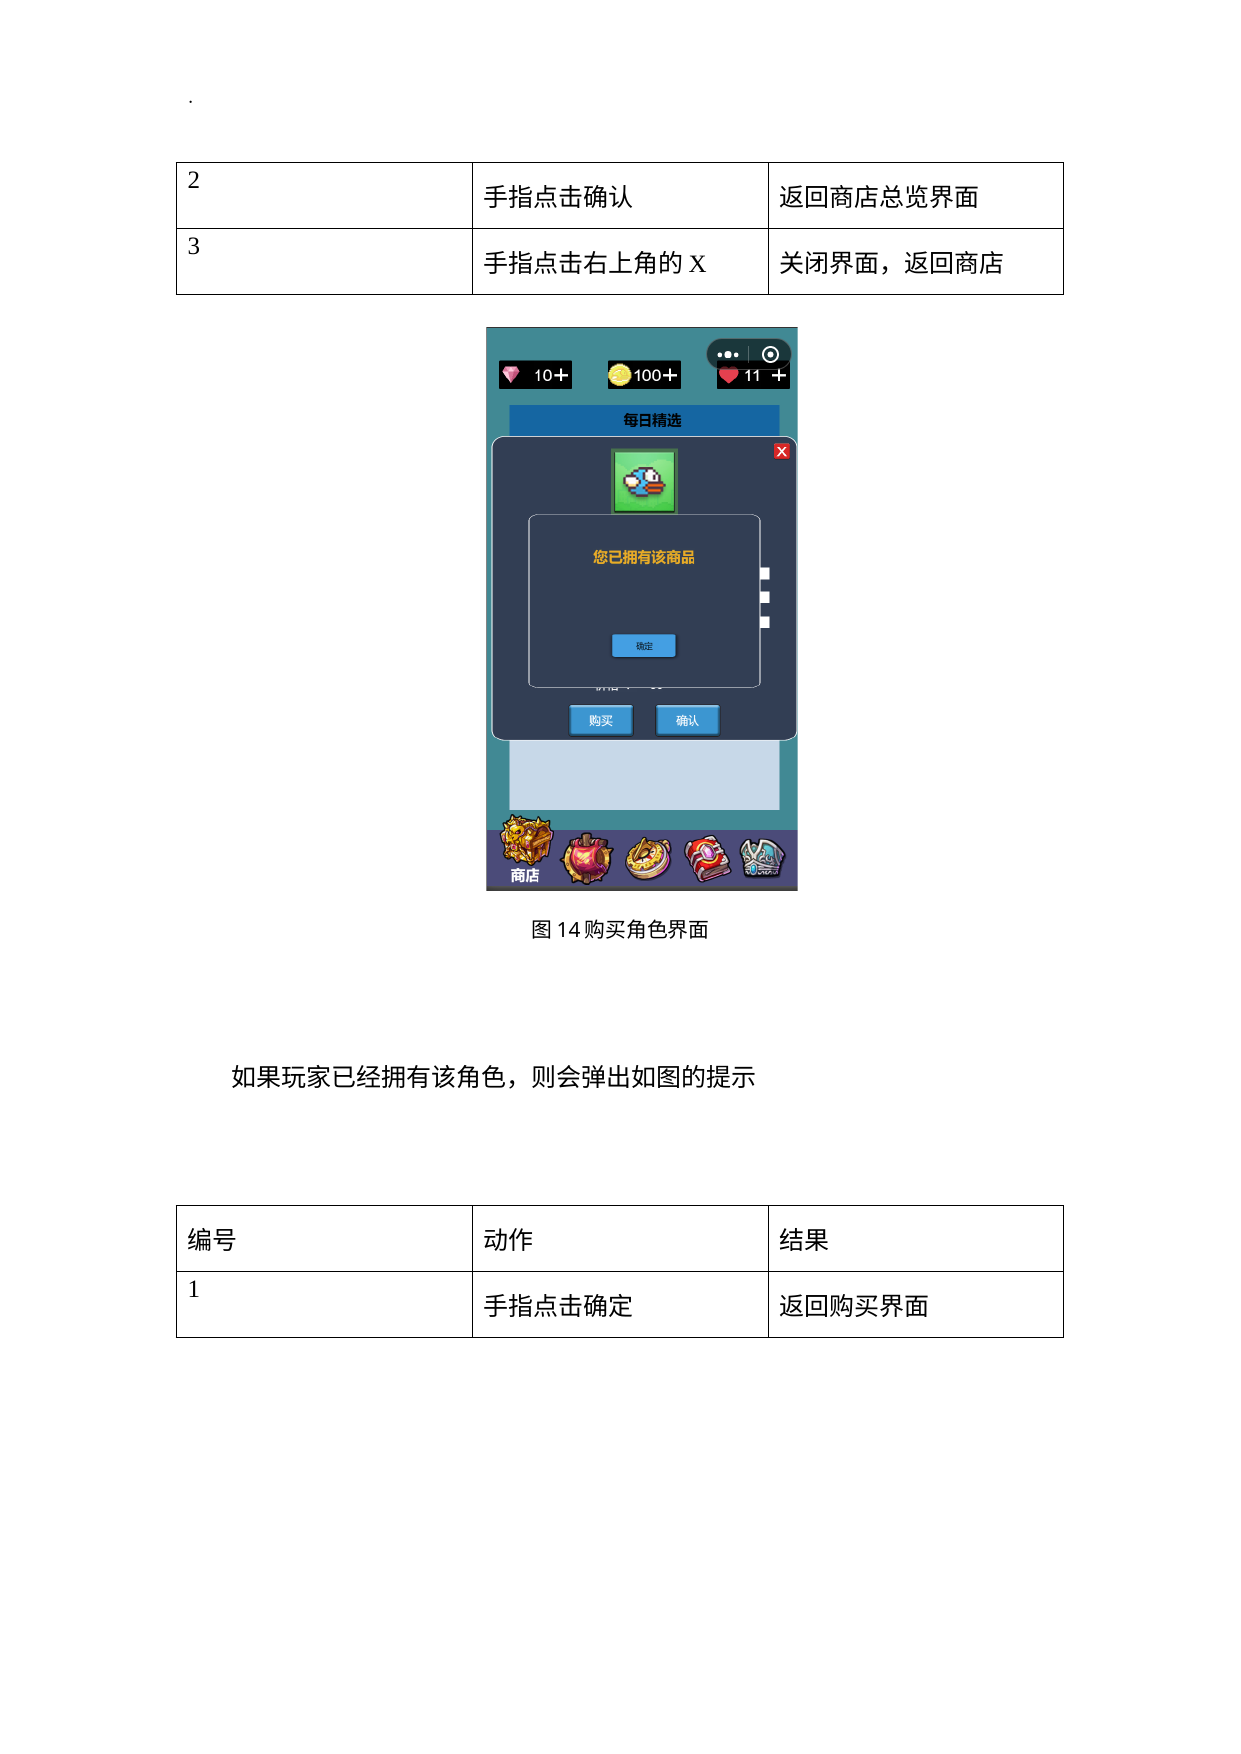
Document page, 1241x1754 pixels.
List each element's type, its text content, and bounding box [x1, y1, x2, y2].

table_header 编号 [177, 1206, 472, 1271]
table_cell 关闭界面，返回商店 [769, 229, 1063, 294]
table_cell 返回购买界面 [769, 1272, 1063, 1337]
table_header 动作 [473, 1206, 768, 1271]
table_cell 手指点击右上角的X [473, 229, 768, 294]
table_cell 3 [177, 229, 472, 294]
picture [486, 327, 798, 891]
table_cell 2 [177, 163, 472, 228]
text 图 14购买角色界面 [187, 913, 1053, 945]
table_cell 手指点击确认 [473, 163, 768, 228]
table_cell 1 [177, 1272, 472, 1337]
table_cell 手指点击确定 [473, 1272, 768, 1337]
table_cell 返回商店总览界面 [769, 163, 1063, 228]
text 如果玩家已经拥有该角色，则会弹出如图的提示 [187, 1043, 1053, 1108]
table_header 结果 [769, 1206, 1063, 1271]
